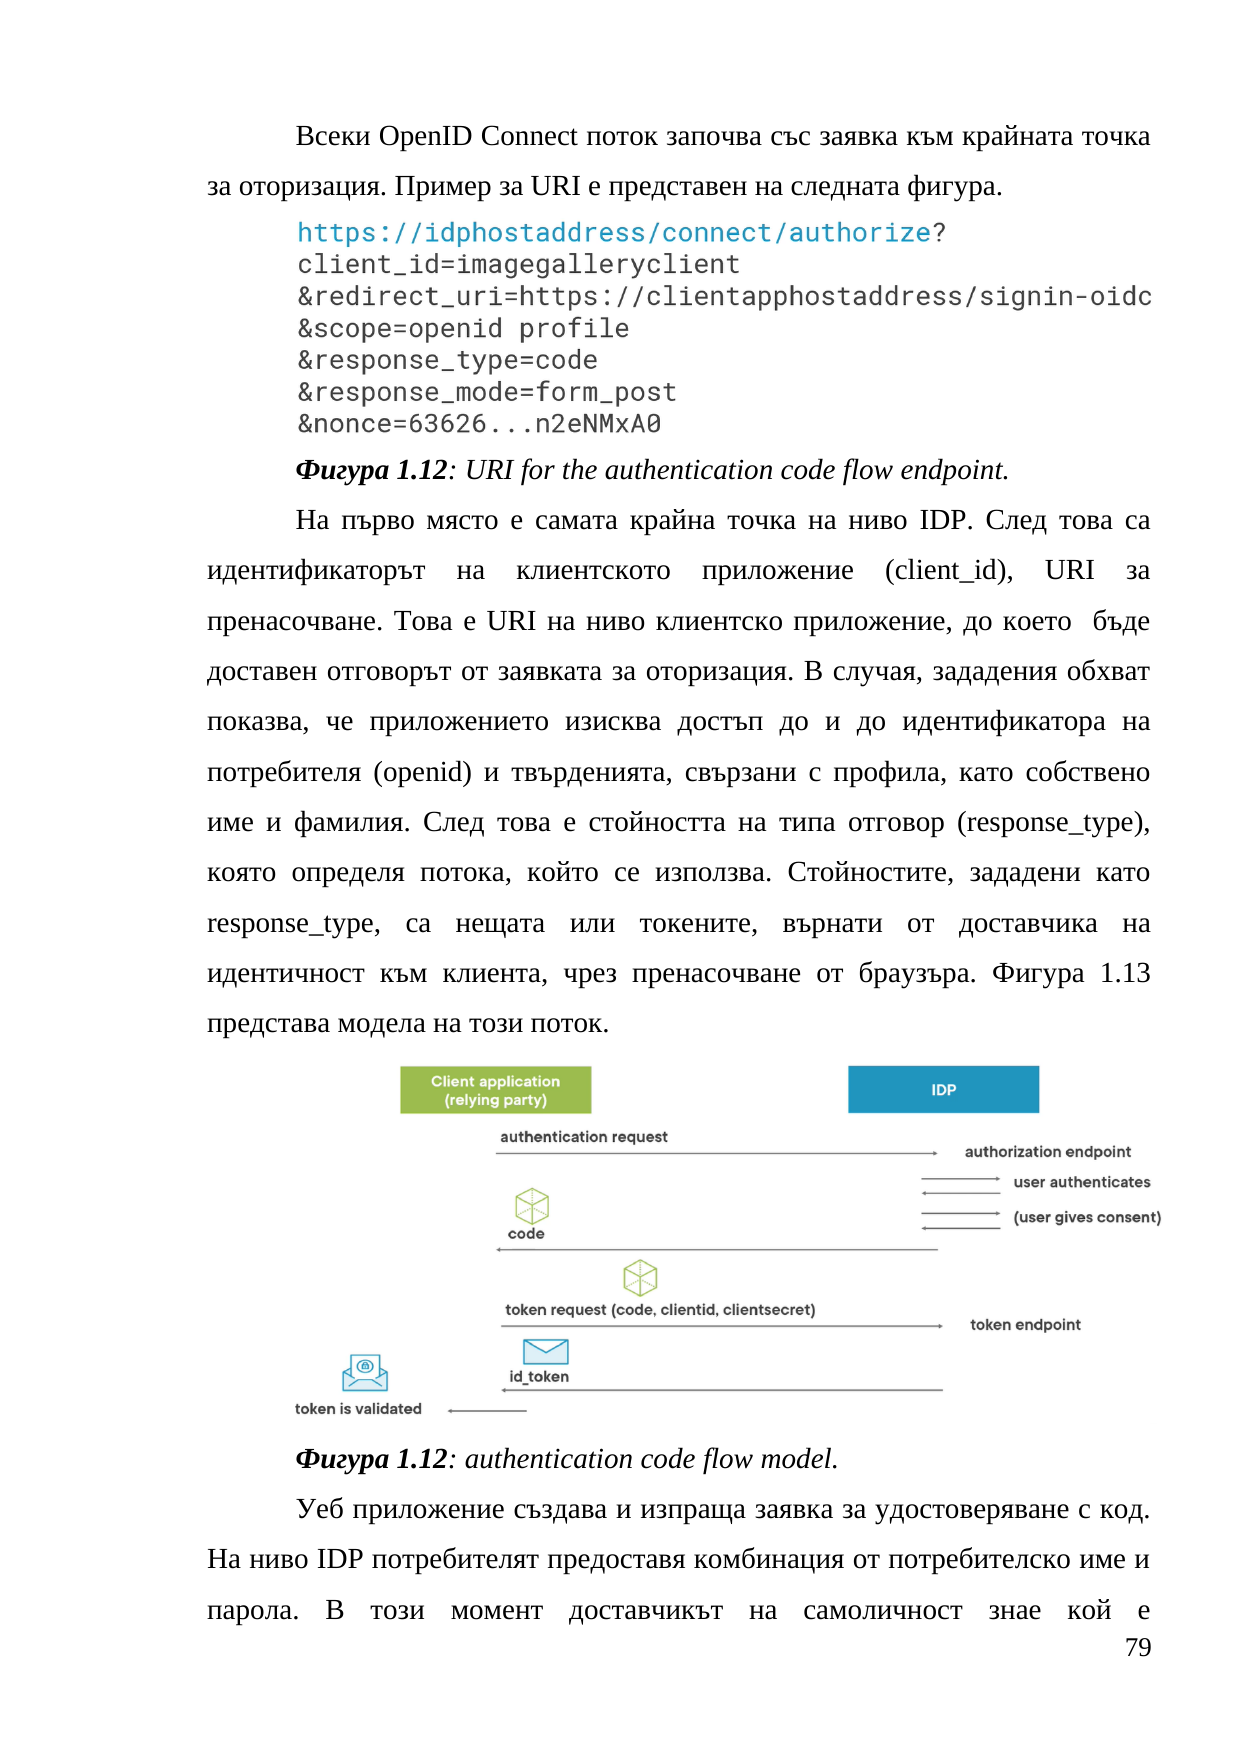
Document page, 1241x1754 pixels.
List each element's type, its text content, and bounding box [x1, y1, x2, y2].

picture [295, 218, 1155, 436]
text Всеки OpenID Connect поток започва със заявка към крайната точка за оторизация. Пример за URI е представен на следната фигура. [207, 118, 1152, 202]
text Фигура 1.12: URI for the authentication code flow endpoint. [207, 452, 1152, 485]
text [207, 1491, 1152, 1625]
picture [295, 1055, 1166, 1424]
text Фигура 1.12: authentication code flow model. [207, 1441, 1152, 1474]
text На първо място е самата крайна точка на ниво IDP. След това са идентификаторът на клиентското приложение (client_id), URI за пренасочване. Това е URI на ниво клиентско приложение, до което бъде доставен отговорът от заявката за оторизация. В случая, зададения обхват показва, че приложението изисква достъп до и до идентификатора на потребителя (openid) и твърденията, свързани с профила, като собствено име и фамилия. След това е стойността на типа отговор (response_type), която определя потока, който се използва. Стойностите, зададени като response_type, са нещата или токените, върнати от доставчика на идентичност към клиента, чрез пренасочване от браузъра. Фигура 1.13 представа модела на този поток. [207, 502, 1152, 1039]
